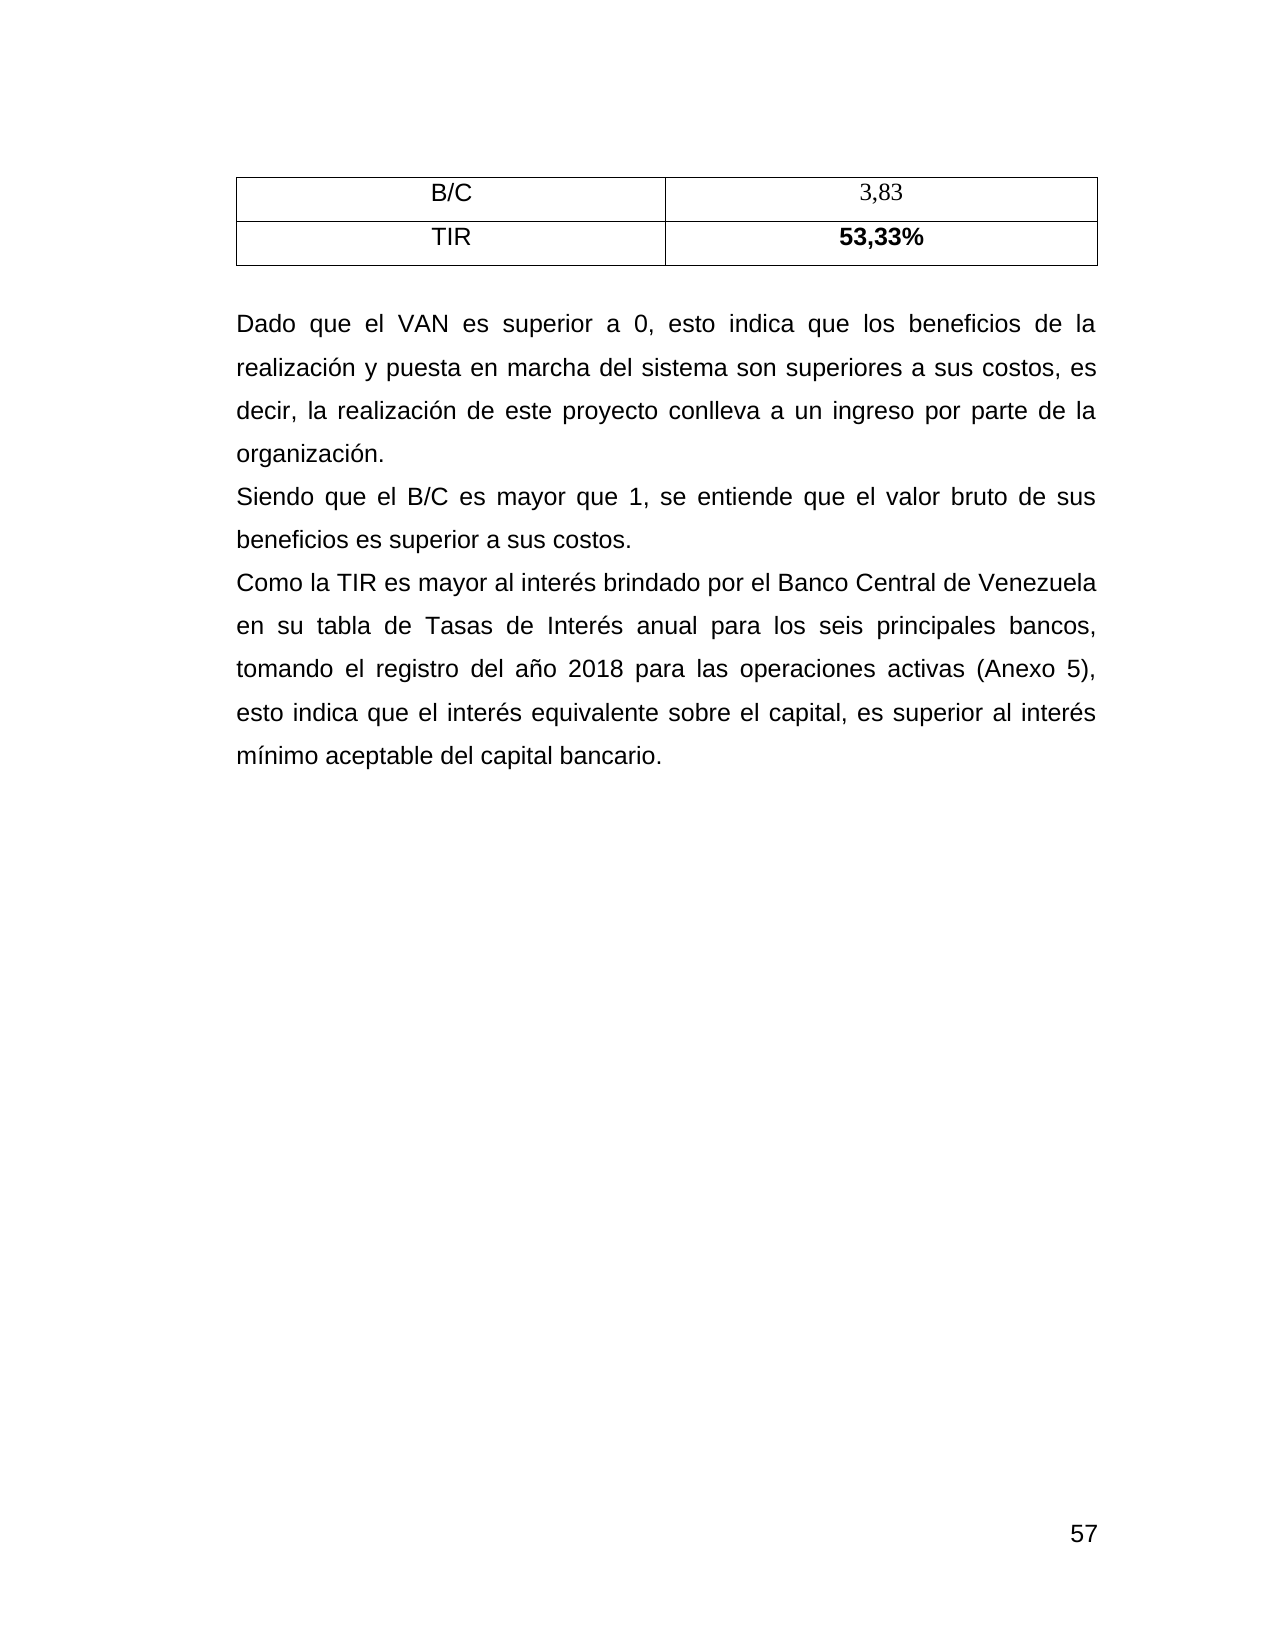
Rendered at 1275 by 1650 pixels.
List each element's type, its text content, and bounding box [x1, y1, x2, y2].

text Como la TIR es mayor al interés brindado por el Banco Central de Venezuela en su tabla de Tasas de Interés anual para los seis principales bancos, tomando el registro del año 2018 para las operaciones activas (Anexo 5), esto indica que el interés equivalente sobre el capital, es superior al interés mínimo aceptable del capital bancario. [236, 568, 1098, 769]
text Dado que el VAN es superior a 0, esto indica que los beneficios de la realización y puesta en marcha del sistema son superiores a sus costos, es decir, la realización de este proyecto conlleva a un ingreso por parte de la organización. [236, 309, 1098, 468]
table_cell [666, 178, 1097, 221]
table_cell 53,33% [666, 222, 1097, 265]
table_cell TIR [237, 222, 665, 265]
table_cell B/C [237, 178, 665, 221]
text Siendo que el B/C es mayor que 1, se entiende que el valor bruto de sus beneficios es superior a sus costos. [236, 482, 1098, 554]
